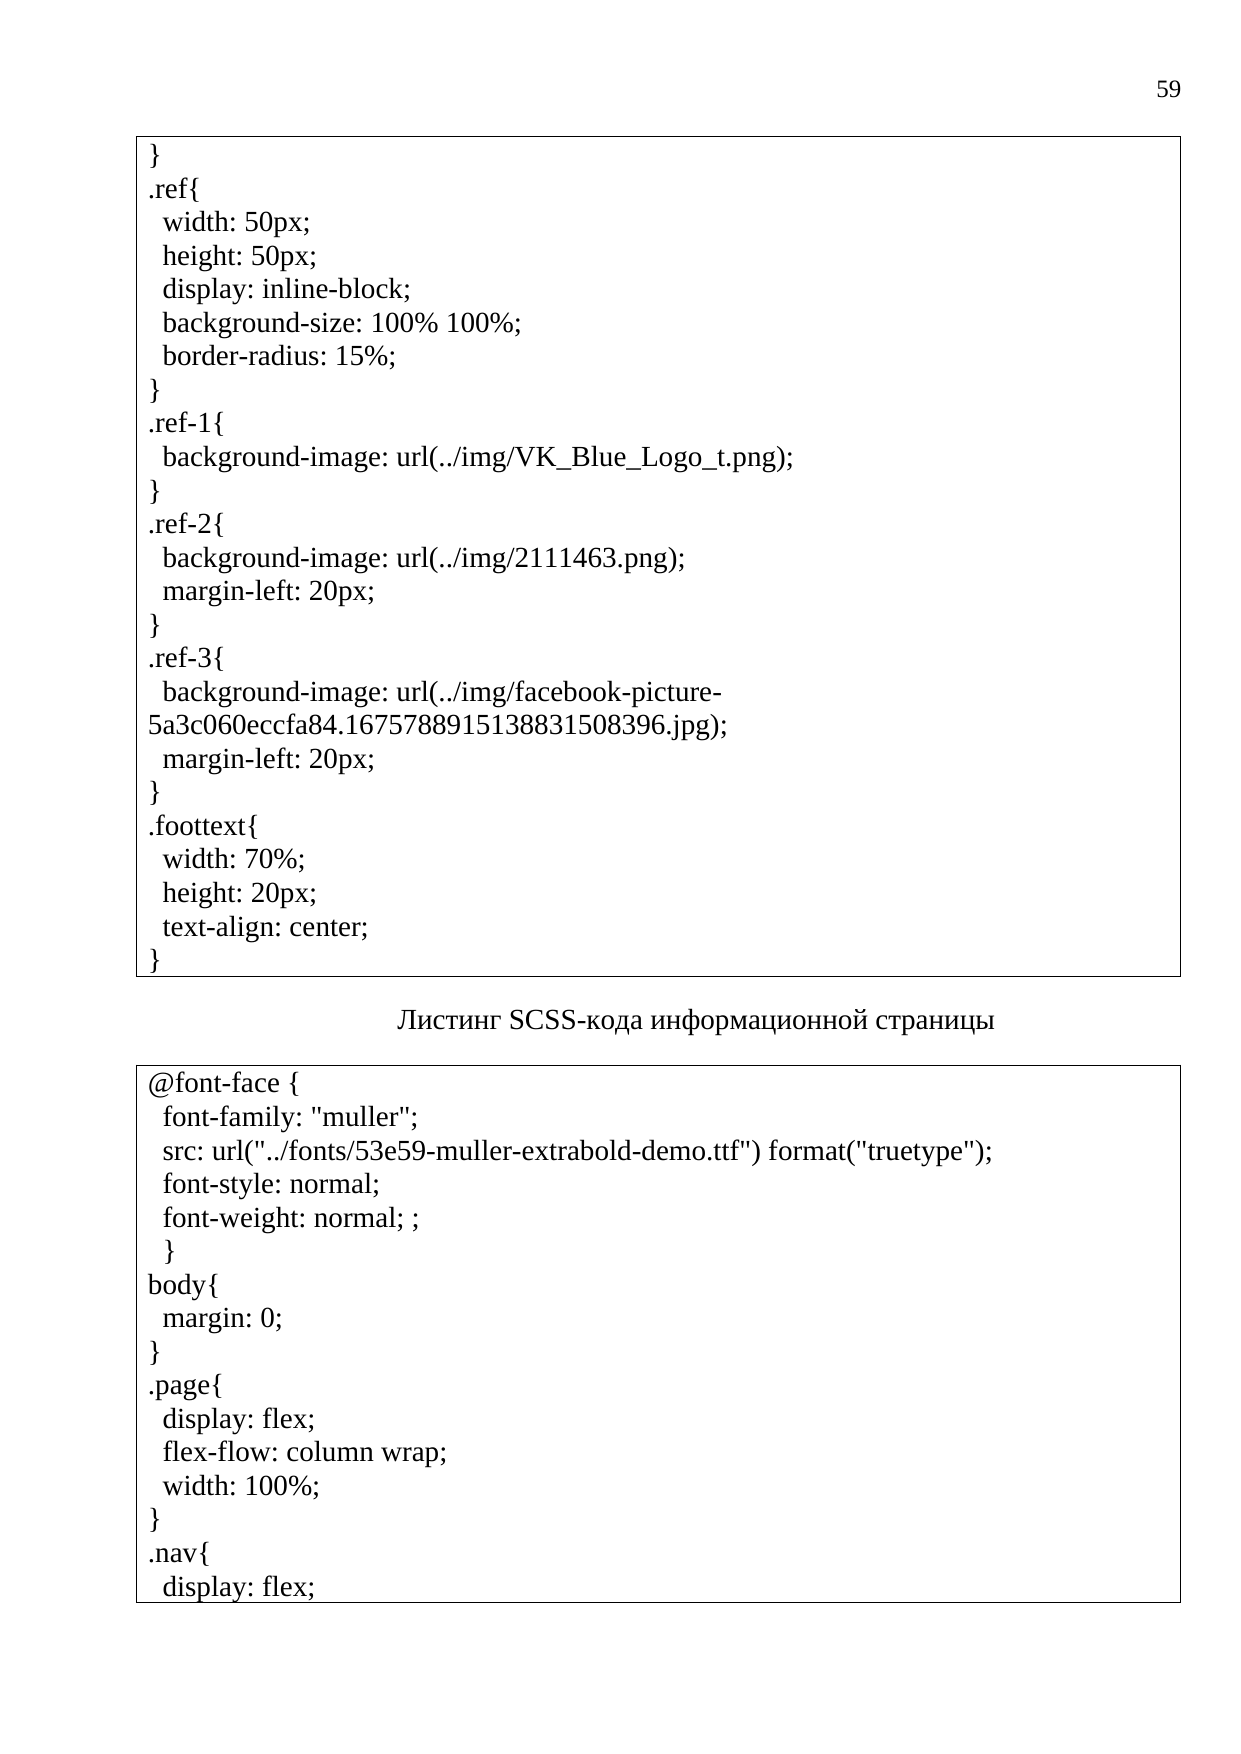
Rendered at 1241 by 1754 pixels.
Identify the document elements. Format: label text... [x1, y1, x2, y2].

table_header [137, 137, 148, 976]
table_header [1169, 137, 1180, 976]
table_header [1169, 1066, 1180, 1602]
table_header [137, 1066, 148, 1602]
text Листинг SCSS-кода информационной страницы [136, 1002, 1181, 1035]
